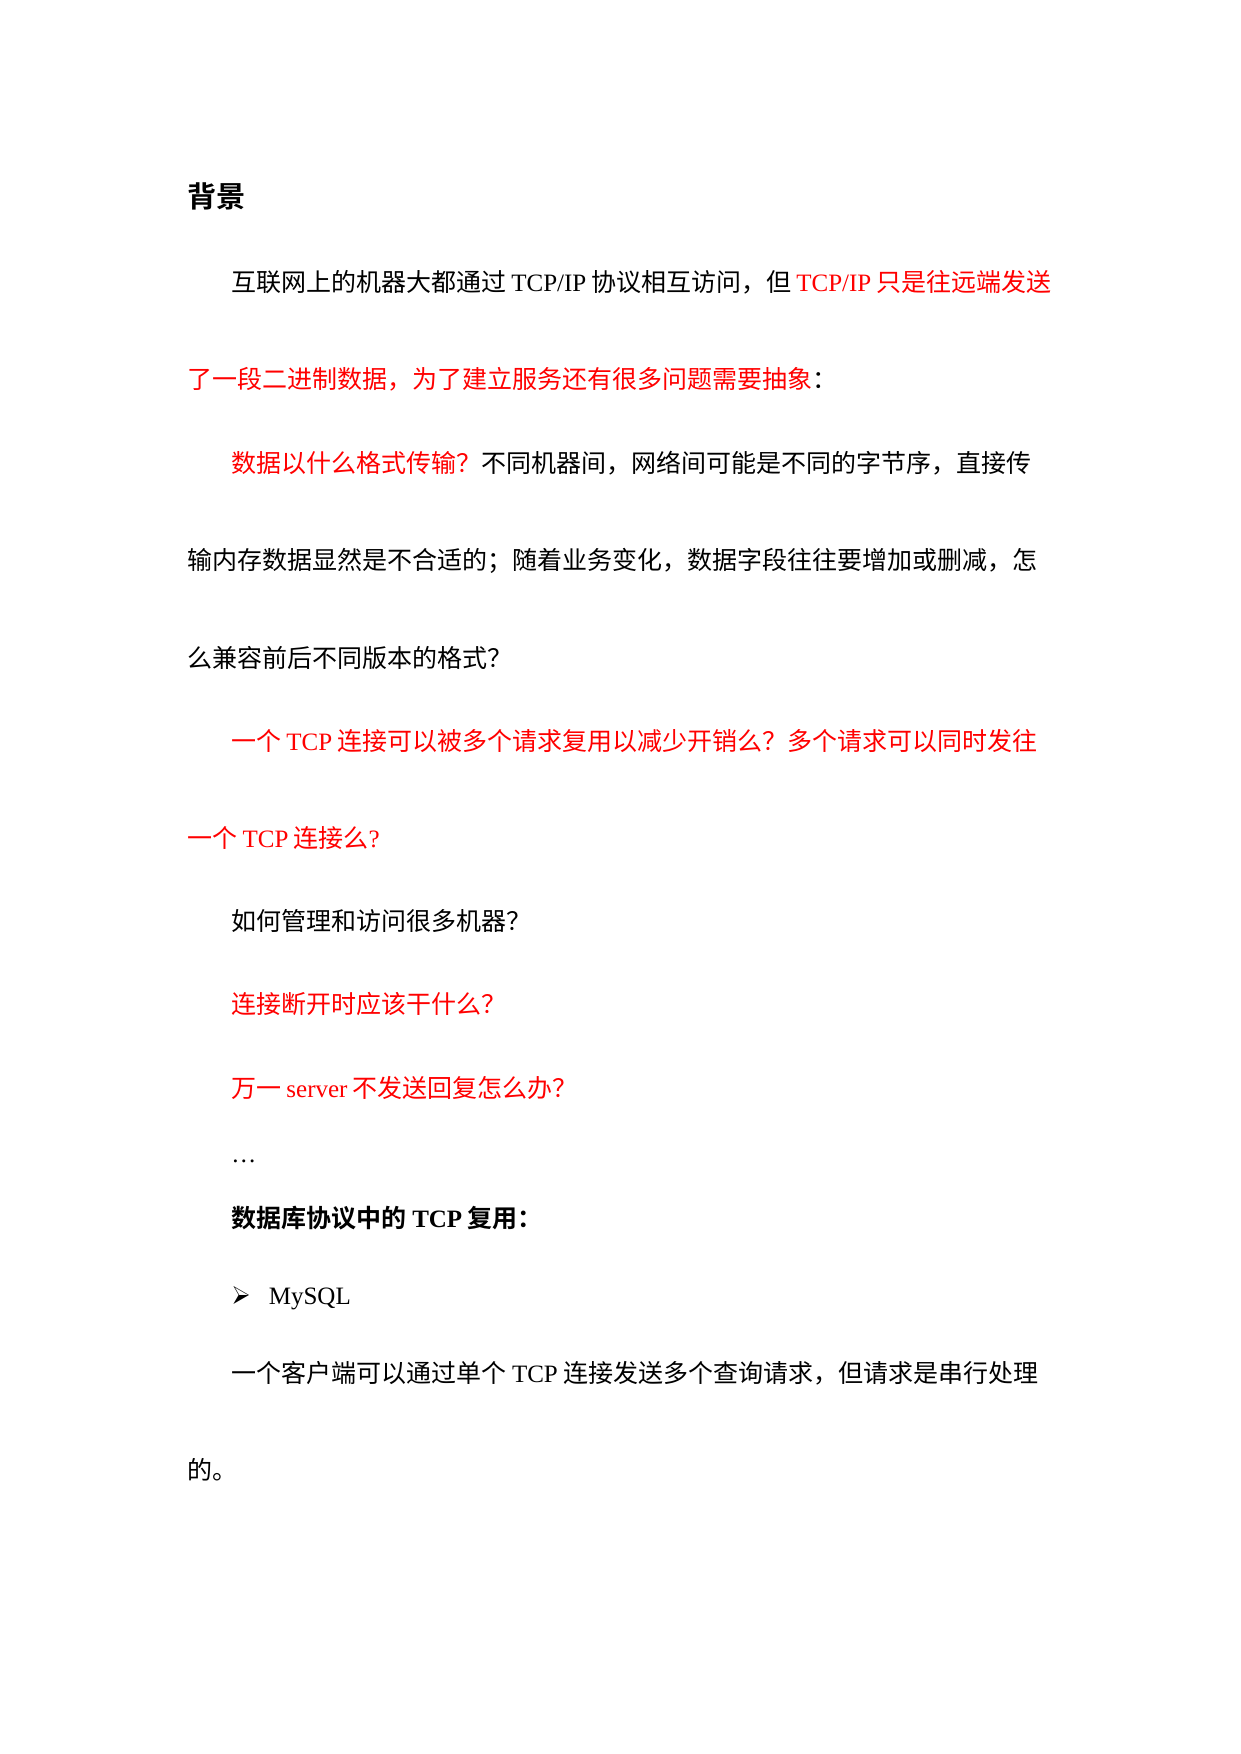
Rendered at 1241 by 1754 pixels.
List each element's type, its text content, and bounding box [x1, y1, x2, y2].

text … [187, 1137, 1053, 1169]
subtitle 背景 [187, 162, 1053, 227]
text 一个客户端可以通过单个 TCP 连接发送多个查询请求，但请求是串行处理的。 [187, 1339, 1053, 1501]
text 如何管理和访问很多机器？ [187, 887, 1053, 952]
text 连接断开时应该干什么？ [187, 971, 1053, 1036]
text 万一server不发送回复怎么办？ [187, 1054, 1053, 1119]
text 数据库协议中的 TCP 复用： [187, 1184, 1053, 1249]
text 互联网上的机器大都通过TCP/IP协议相互访问，但TCP/IP只是往远端发送了一段二进制数据，为了建立服务还有很多问题需要抽象： [187, 248, 1053, 411]
text 数据以什么格式传输？不同机器间，网络间可能是不同的字节序，直接传输内存数据显然是不合适的；随着业务变化，数据字段往往要增加或删减，怎么兼容前后不同版本的格式？ [187, 429, 1053, 689]
text 一个TCP连接可以被多个请求复用以减少开销么？多个请求可以同时发往一个TCP连接么? [187, 707, 1053, 869]
list MySQL [231, 1279, 1053, 1312]
